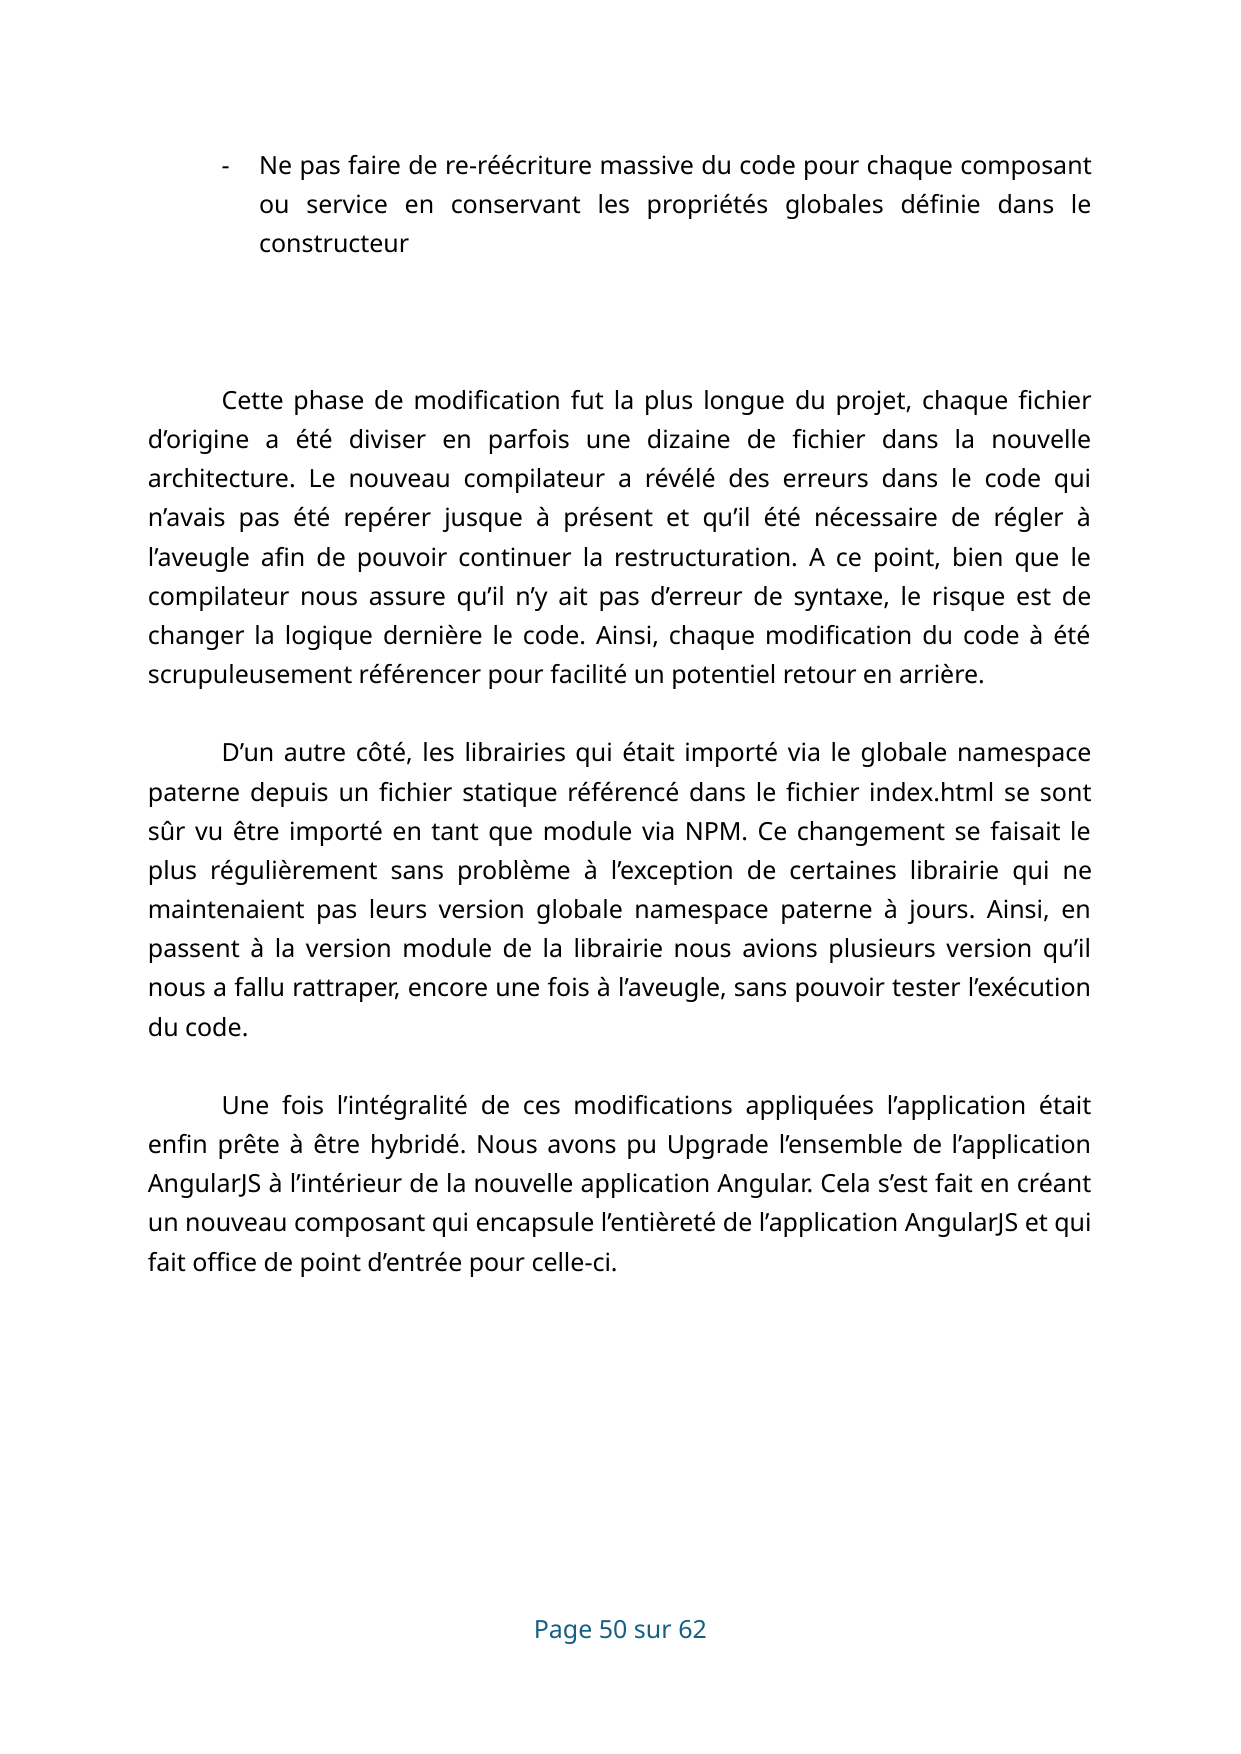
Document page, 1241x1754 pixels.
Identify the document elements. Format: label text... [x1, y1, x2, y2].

text Cette phase de modification fut la plus longue du projet, chaque fichier d’origine a été diviser en parfois une dizaine de fichier dans la nouvelle architecture. Le nouveau compilateur a révélé des erreurs dans le code qui n’avais pas été repérer jusque à présent et qu’il été nécessaire de régler à l’aveugle afin de pouvoir continuer la restructuration. A ce point, bien que le compilateur nous assure qu’il n’y ait pas d’erreur de syntaxe, le risque est de changer la logique dernière le code. Ainsi, chaque modification du code à été scrupuleusement référencer pour facilité un potentiel retour en arrière. [148, 383, 1093, 691]
text D’un autre côté, les librairies qui était importé via le globale namespace paterne depuis un fichier statique référencé dans le fichier index.html se sont sûr vu être importé en tant que module via NPM. Ce changement se faisait le plus régulièrement sans problème à l’exception de certaines librairie qui ne maintenaient pas leurs version globale namespace paterne à jours. Ainsi, en passent à la version module de la librairie nous avions plusieurs version qu’il nous a fallu rattraper, encore une fois à l’aveugle, sans pouvoir tester l’exécution du code. [148, 735, 1093, 1043]
text Une fois l’intégralité de ces modifications appliquées l’application était enfin prête à être hybridé. Nous avons pu Upgrade l’ensemble de l’application AngularJS à l’intérieur de la nouvelle application Angular. Cela s’est fait en créant un nouveau composant qui encapsule l’entièreté de l’application AngularJS et qui fait office de point d’entrée pour celle-ci. [148, 1088, 1093, 1278]
list Ne pas faire de re-réécriture massive du code pour chaque composant ou service en conservant les propriétés globales définie dans le constructeur [221, 148, 1093, 260]
